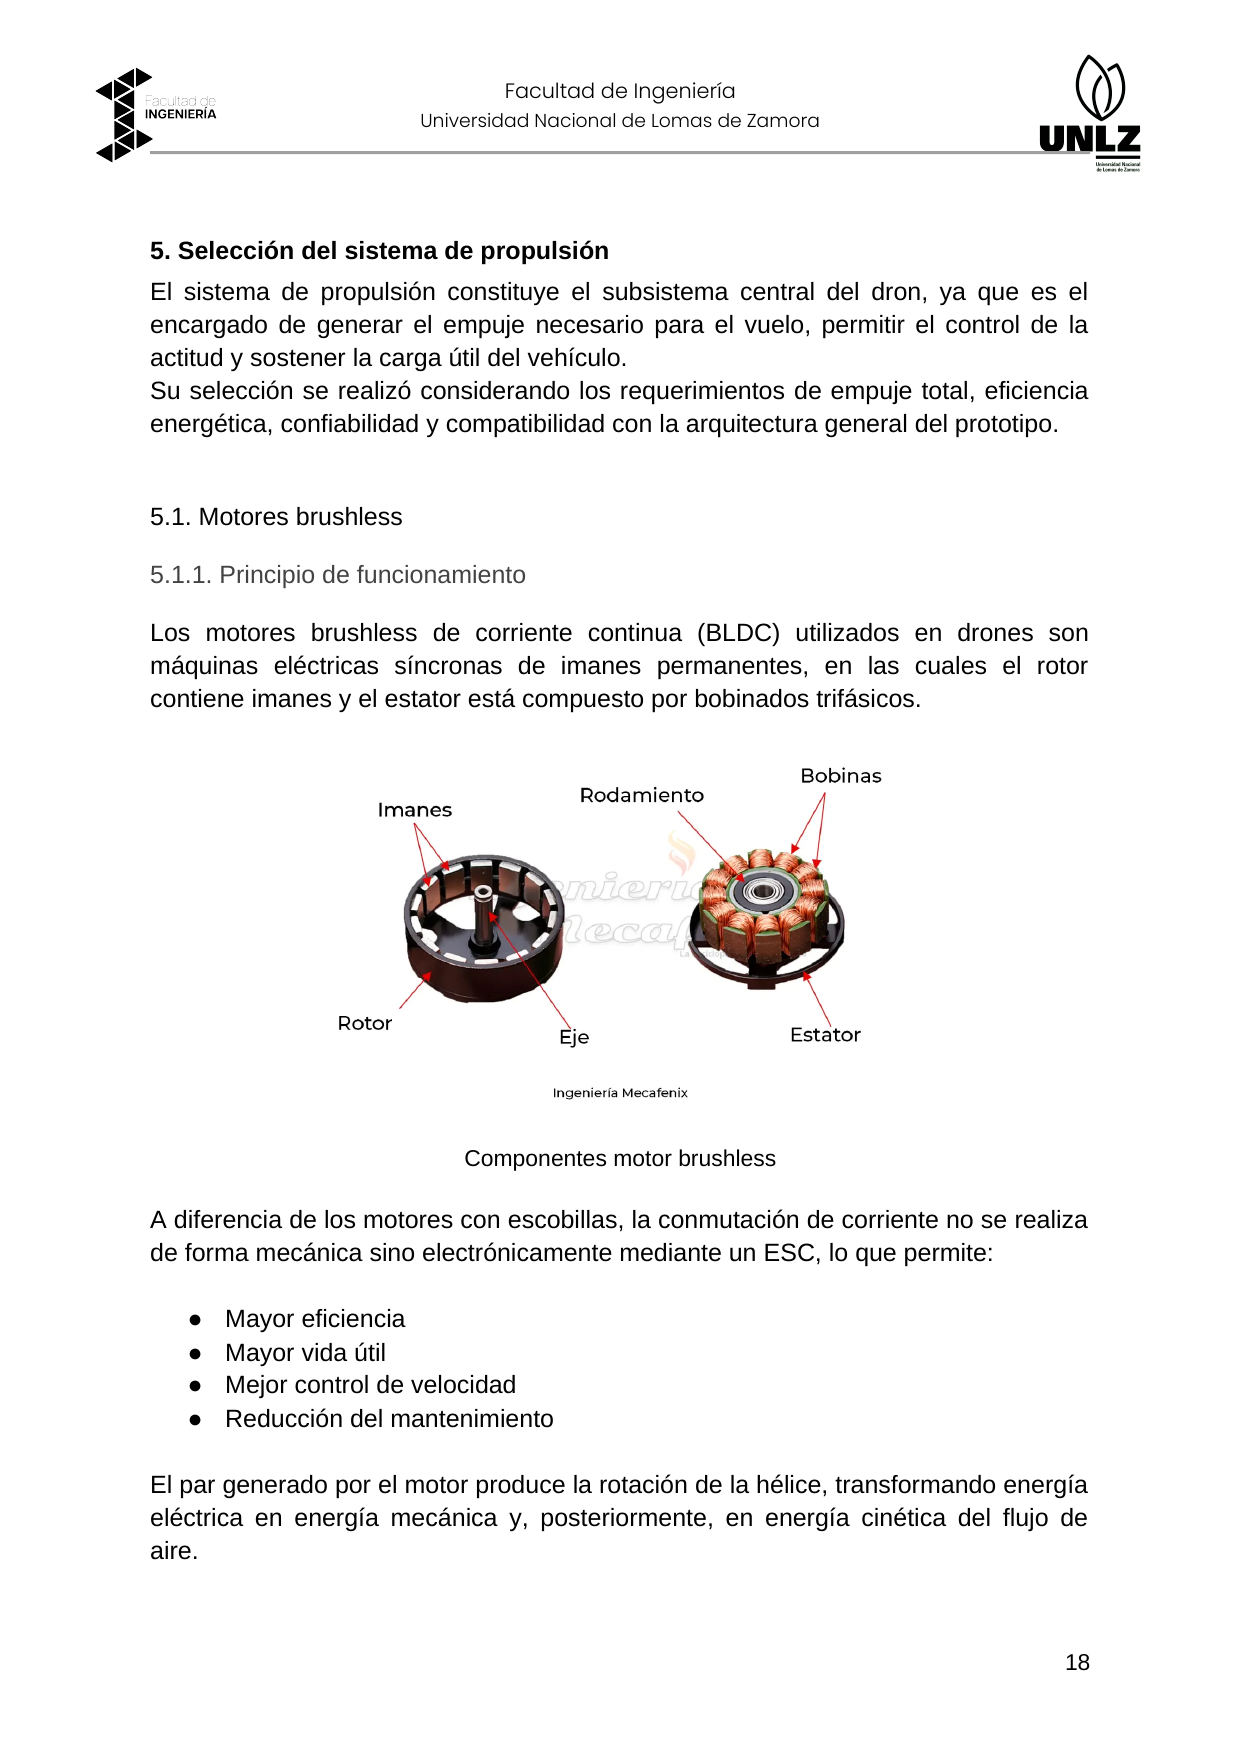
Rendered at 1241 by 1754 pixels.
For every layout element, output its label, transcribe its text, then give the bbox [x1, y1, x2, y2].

text Componentes motor brushless [150, 1145, 1090, 1171]
text El par generado por el motor produce la rotación de la hélice, transformando energía eléctrica en energía mecánica y, posteriormente, en energía cinética del flujo de aire. [150, 1469, 1090, 1564]
list Mejor control de velocidad [187, 1371, 1090, 1399]
picture [75, 53, 229, 173]
list Reducción del mantenimiento [187, 1403, 1090, 1432]
subtitle 5.1.1. Principio de funcionamiento [150, 559, 1090, 588]
subtitle 5. Selección del sistema de propulsión [150, 236, 1090, 264]
text Los motores brushless de corriente continua (BLDC) utilizados en drones son máquinas eléctricas síncronas de imanes permanentes, en las cuales el rotor contiene imanes y el estator está compuesto por bobinados trifásicos. [150, 618, 1090, 712]
subtitle 5.1. Motores brushless [150, 502, 1090, 530]
text Su selección se realizó considerando los requerimientos de empuje total, eficiencia energética, confiabilidad y compatibilidad con la arquitectura general del prototipo. [150, 376, 1090, 438]
picture [294, 733, 946, 1100]
list Mayor eficiencia [187, 1304, 1090, 1333]
list Mayor vida útil [187, 1337, 1090, 1366]
text El sistema de propulsión constituye el subsistema central del dron, ya que es el encargado de generar el empuje necesario para el vuelo, permitir el control de la actitud y sostener la carga útil del vehículo. [150, 277, 1090, 372]
text A diferencia de los motores con escobillas, la conmutación de corriente no se realiza de forma mecánica sino electrónicamente mediante un ESC, lo que permite: [150, 1205, 1090, 1267]
picture [1025, 48, 1155, 178]
